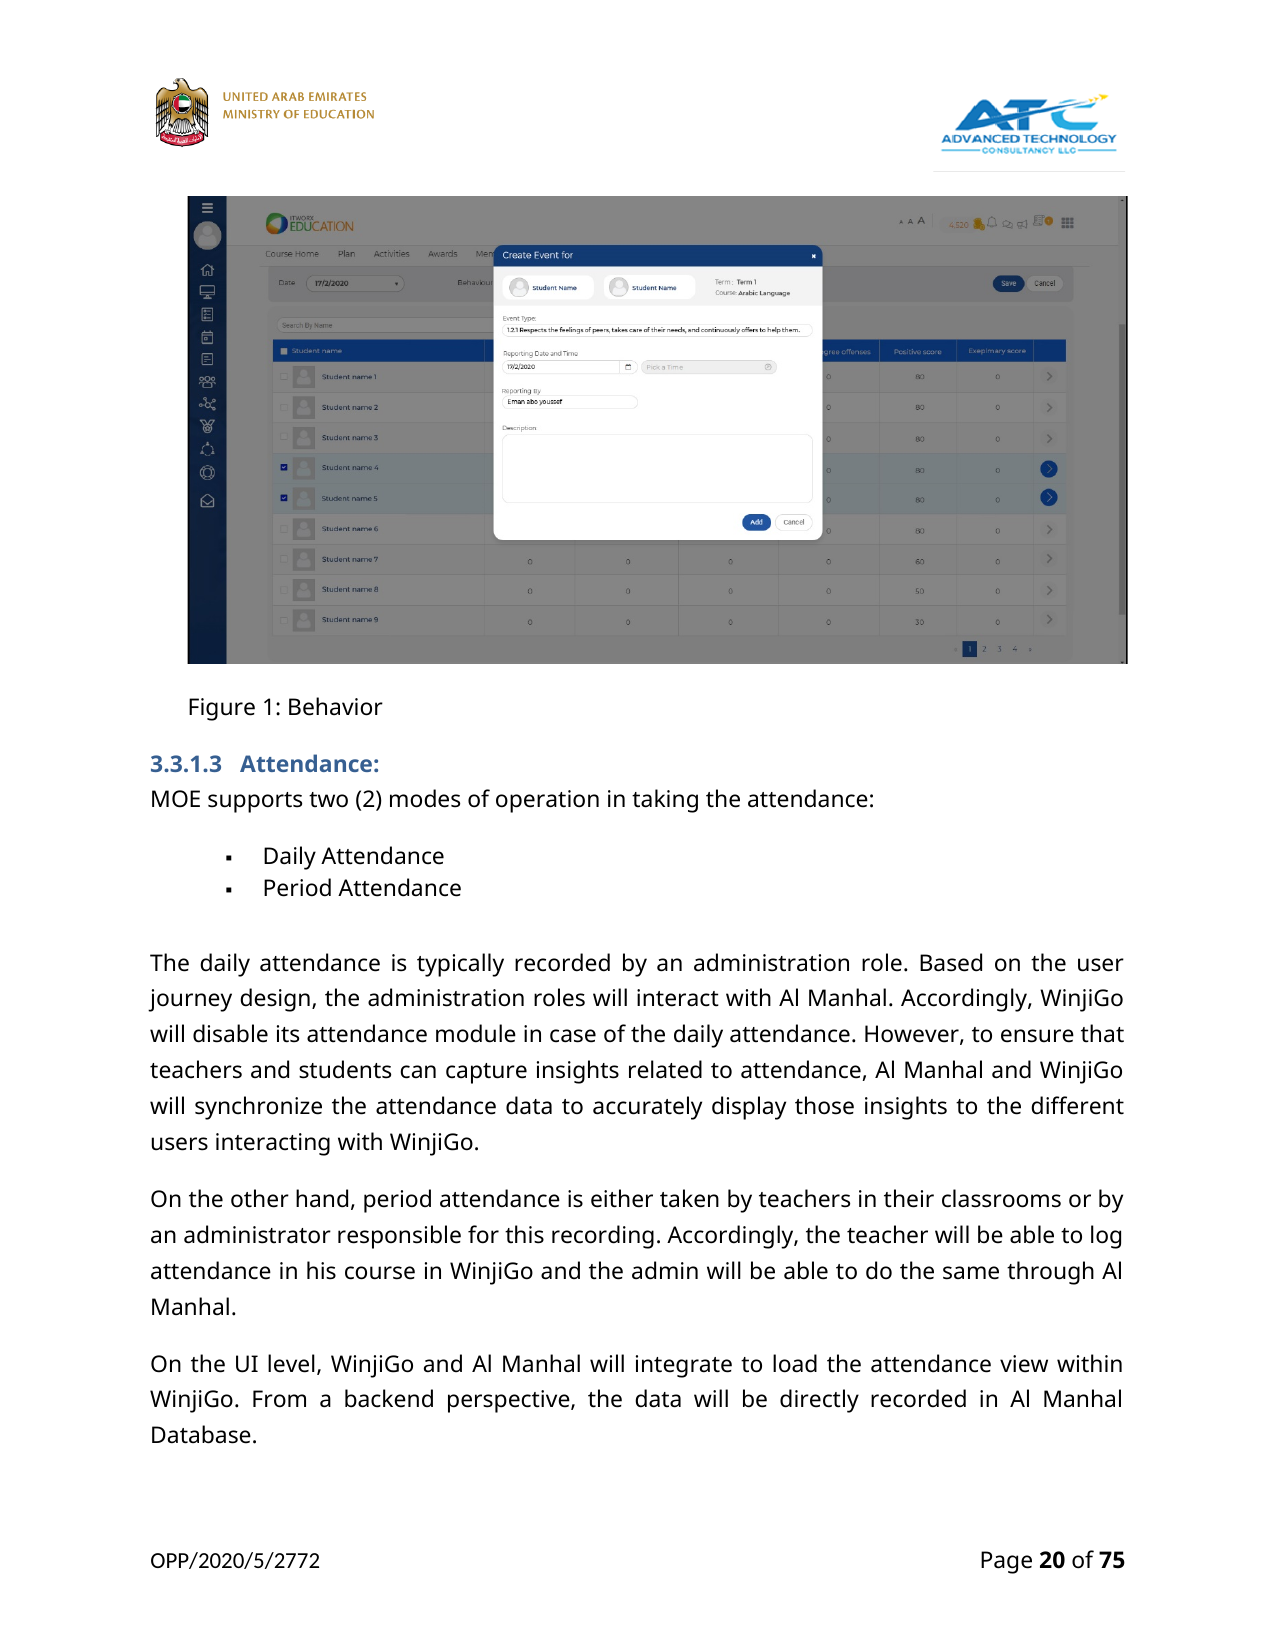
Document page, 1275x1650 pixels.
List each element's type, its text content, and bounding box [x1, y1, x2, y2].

picture [932, 76, 1125, 172]
text On the other hand, period attendance is either taken by teachers in their classrooms or by an administrator responsible for this recording. Accordingly, the teacher will be able to log attendance in his course in WinjiGo and the admin will be able to do the same through Al Manhal. [150, 1183, 1125, 1322]
text Daily Attendance [225, 840, 1125, 871]
subtitle Attendance: [150, 747, 1125, 779]
text MOE supports two (2) modes of operation in taking the attendance: [150, 783, 1125, 815]
text On the UI level, WinjiGo and Al Manhal will integrate to load the attendance view within WinjiGo. From a backend perspective, the data will be directly recorded in Al Manhal Database. [150, 1347, 1125, 1451]
text Period Attendance [225, 871, 1125, 903]
text The daily attendance is typically recorded by an administration role. Based on the user journey design, the administration roles will interact with Al Manhal. Accordingly, WinjiGo will disable its attendance module in case of the daily attendance. However, to ensure that teachers and students can capture insights related to attendance, Al Manhal and WinjiGo will synchronize the attendance data to accurately display those insights to the different users interacting with WinjiGo. [150, 946, 1125, 1157]
text Figure 1: Behavior [187, 691, 1125, 722]
picture [187, 196, 1128, 664]
picture [150, 75, 376, 150]
